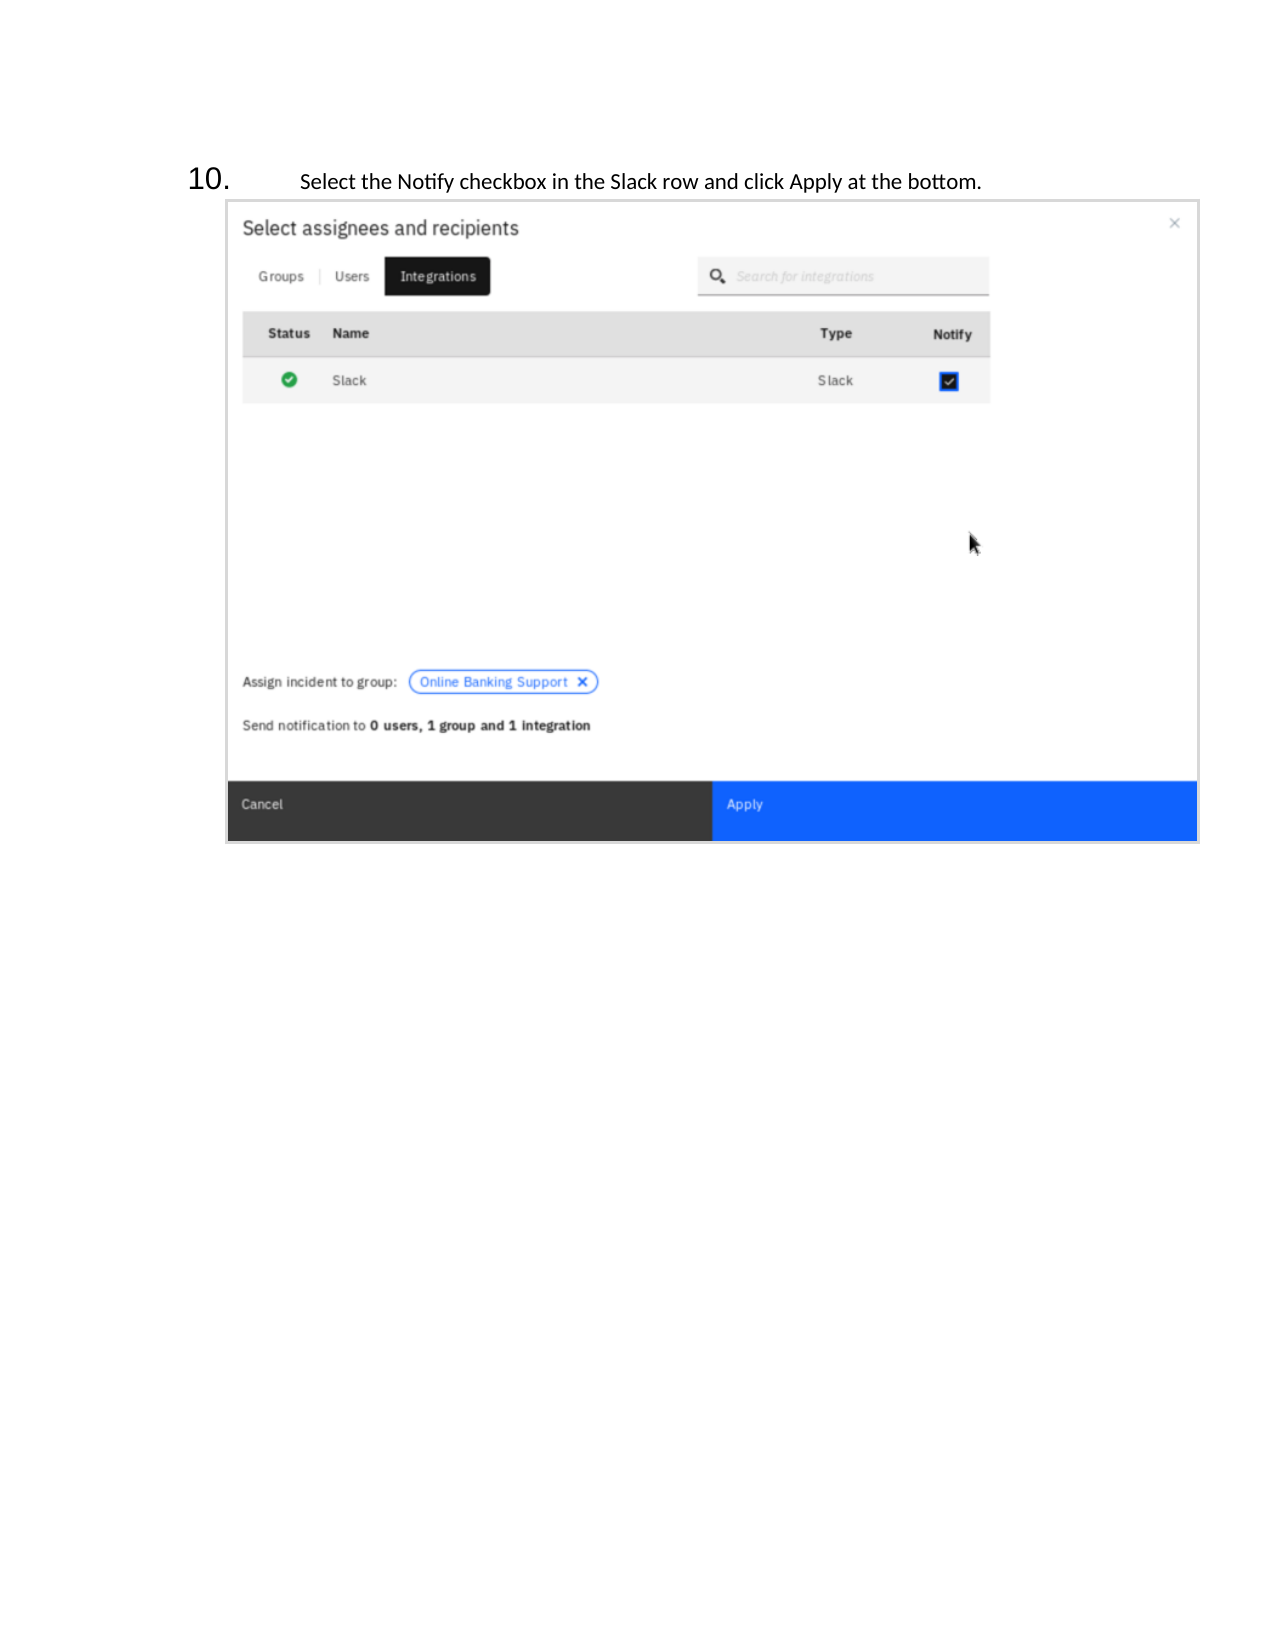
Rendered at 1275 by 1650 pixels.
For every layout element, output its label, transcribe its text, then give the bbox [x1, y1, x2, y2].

picture [228, 202, 1197, 841]
